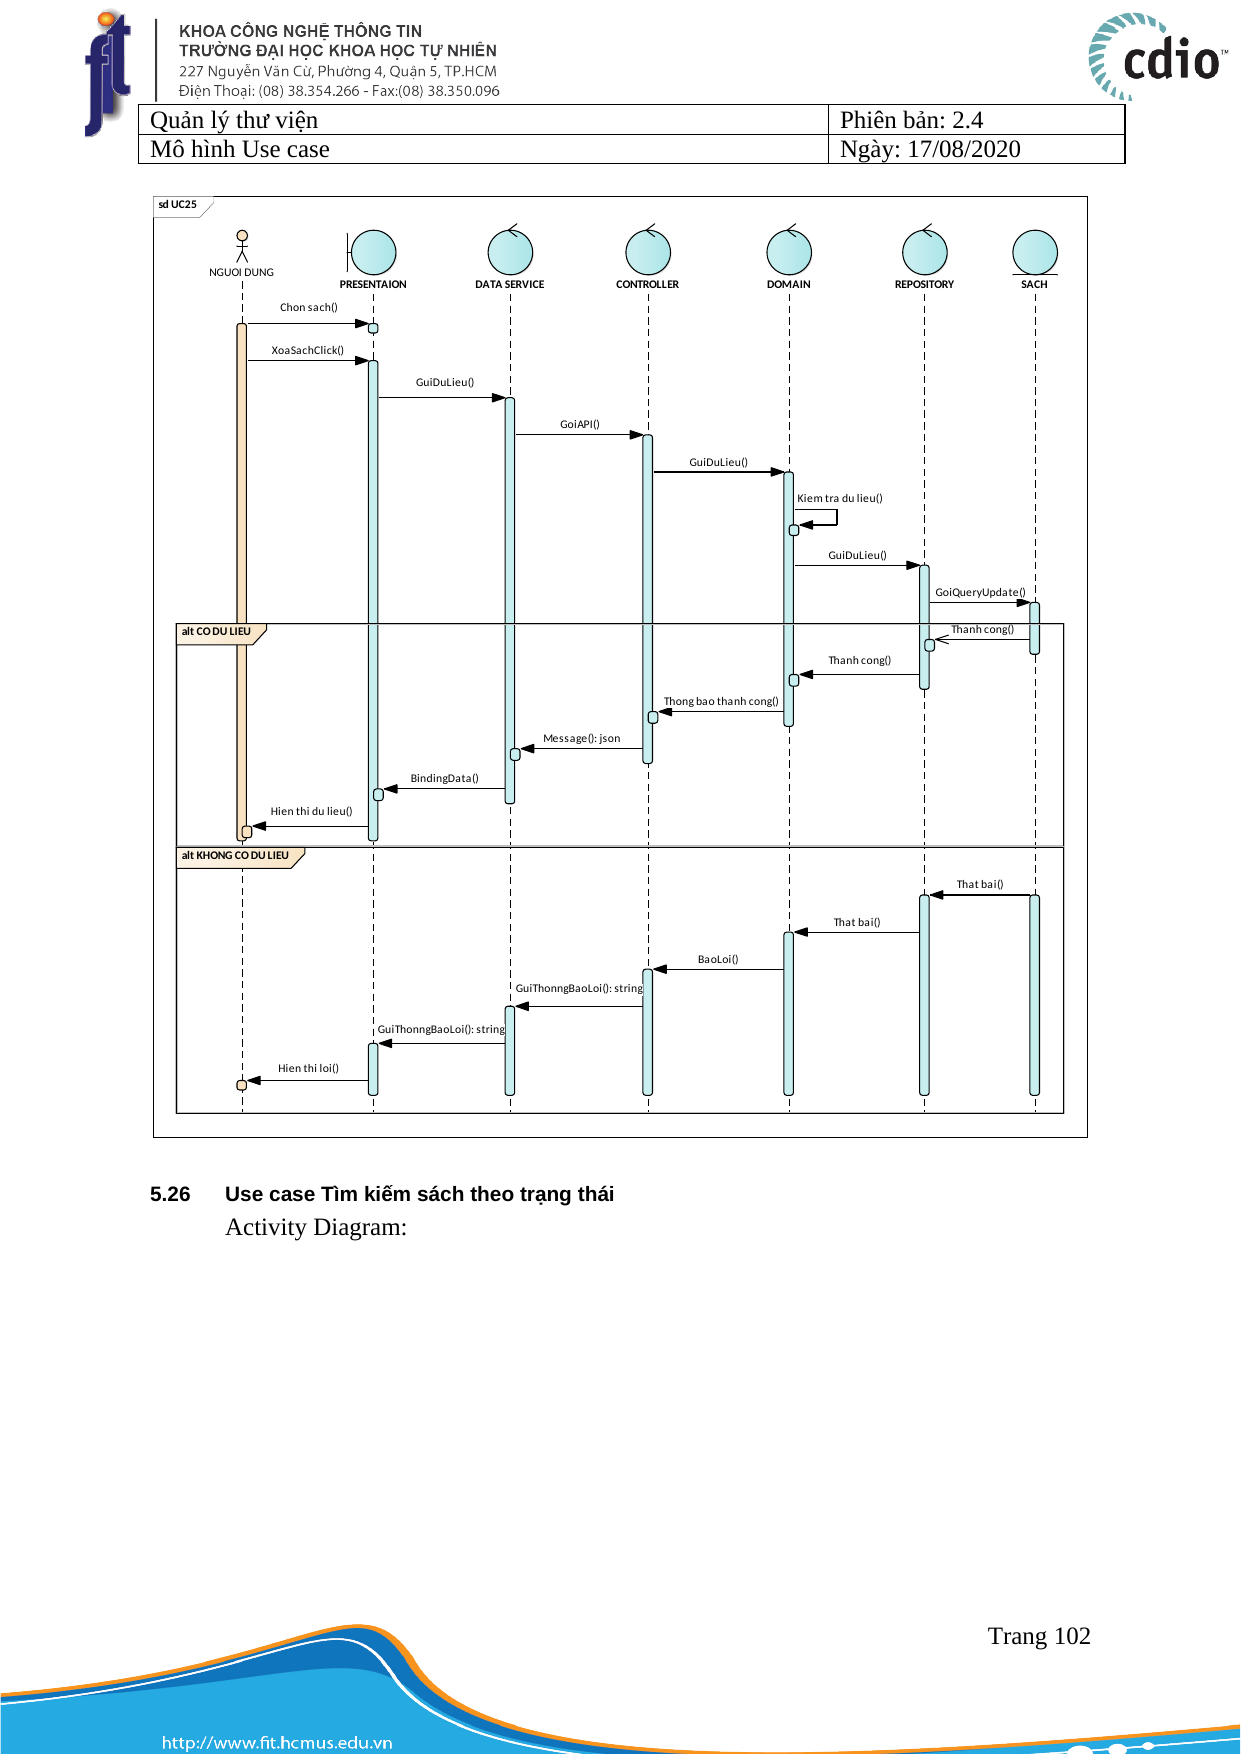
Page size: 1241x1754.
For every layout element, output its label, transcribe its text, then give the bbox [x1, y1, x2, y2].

picture [139, 105, 828, 134]
picture [829, 135, 1124, 161]
text Activity Diagram: [225, 1212, 1090, 1241]
picture [139, 135, 828, 161]
picture [61, 1, 1241, 161]
picture [0, 1621, 1241, 1754]
picture [829, 105, 1124, 134]
subtitle Use case Tìm kiếm sách theo trạng thái [150, 1181, 1090, 1206]
